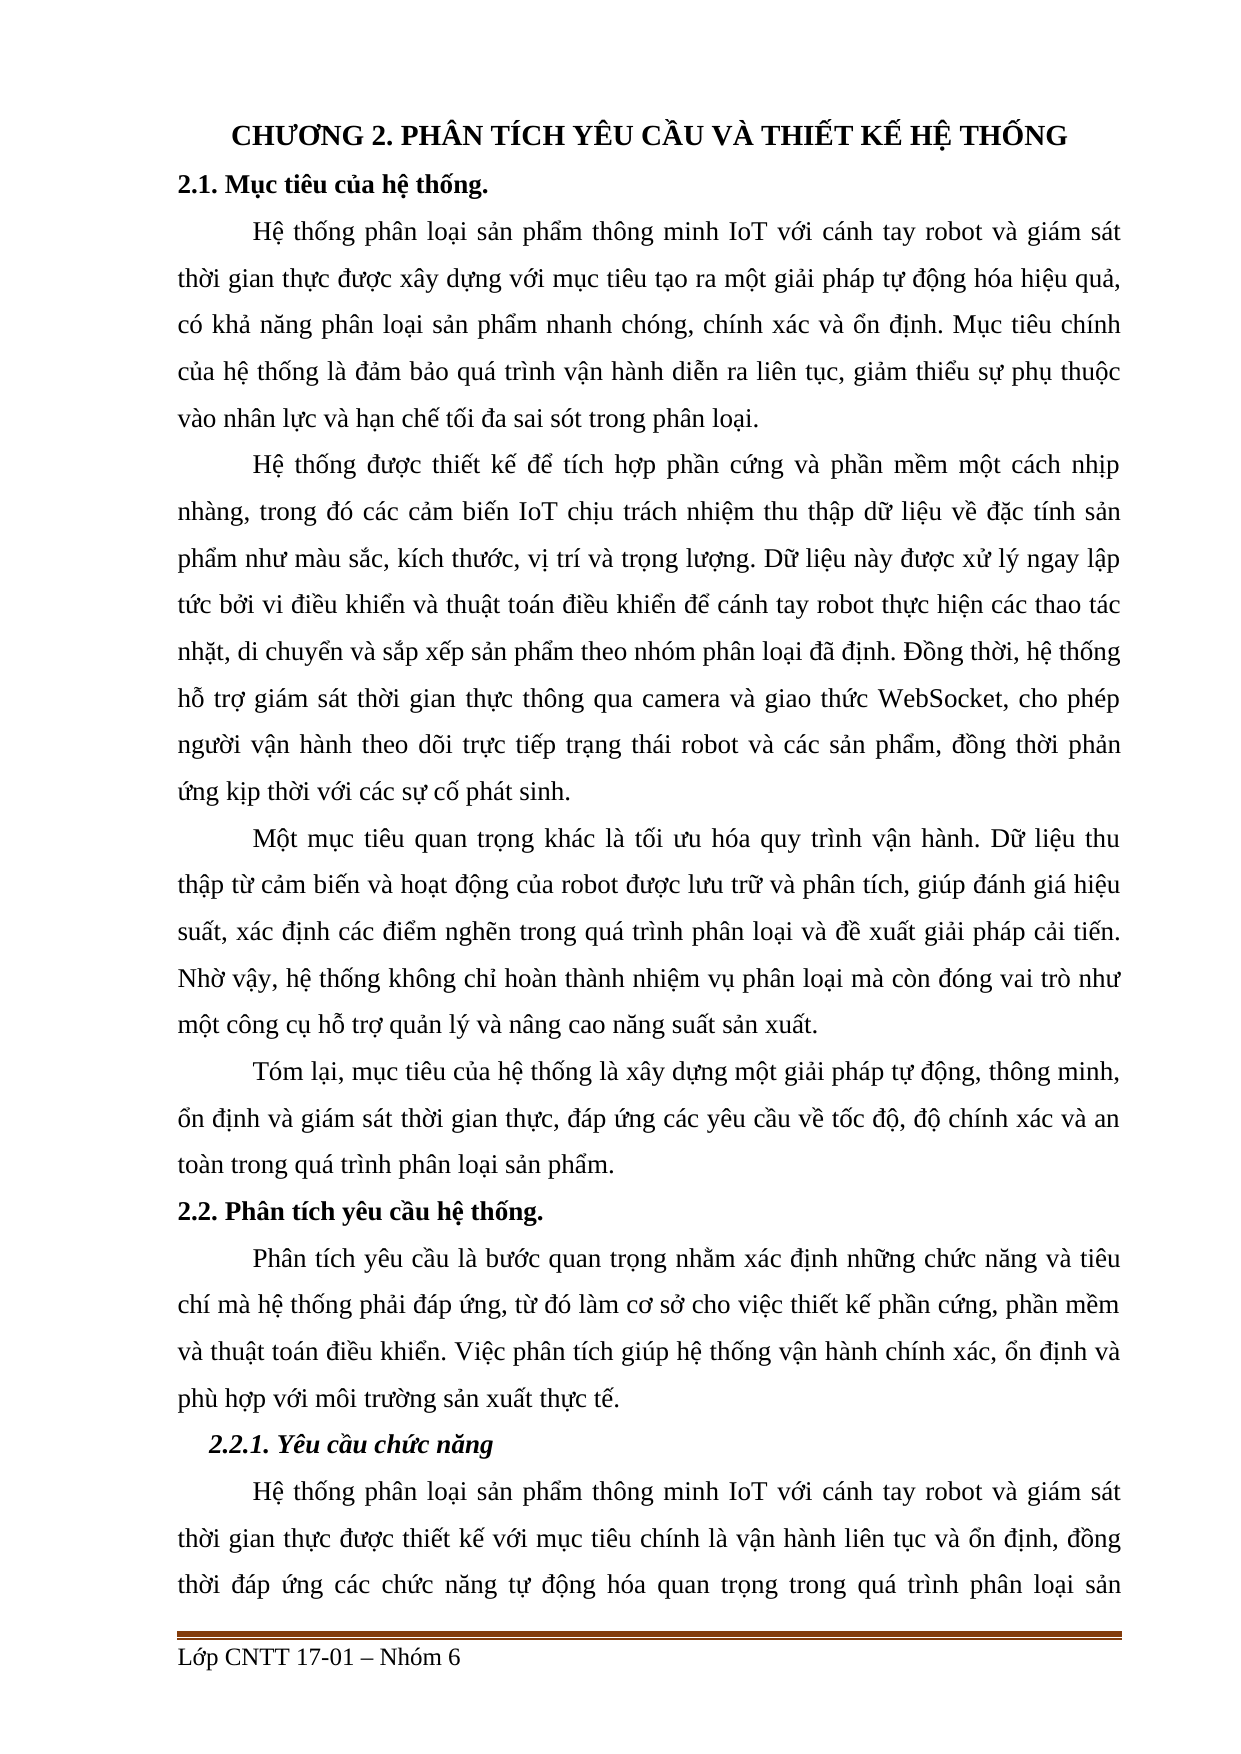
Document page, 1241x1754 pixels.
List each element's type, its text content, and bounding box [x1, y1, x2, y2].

text Tóm lại, mục tiêu của hệ thống là xây dựng một giải pháp tự động, thông minh, ổn định và giám sát thời gian thực, đáp ứng các yêu cầu về tốc độ, độ chính xác và an toàn trong quá trình phân loại sản phẩm. [177, 1055, 1122, 1179]
text Hệ thống được thiết kế để tích hợp phần cứng và phần mềm một cách nhịp nhàng, trong đó các cảm biến IoT chịu trách nhiệm thu thập dữ liệu về đặc tính sản phẩm như màu sắc, kích thước, vị trí và trọng lượng. Dữ liệu này được xử lý ngay lập tức bởi vi điều khiển và thuật toán điều khiển để cánh tay robot thực hiện các thao tác nhặt, di chuyển và sắp xếp sản phẩm theo nhóm phân loại đã định. Đồng thời, hệ thống hỗ trợ giám sát thời gian thực thông qua camera và giao thức WebSocket, cho phép người vận hành theo dõi trực tiếp trạng thái robot và các sản phẩm, đồng thời phản ứng kịp thời với các sự cố phát sinh. [177, 448, 1122, 806]
text Một mục tiêu quan trọng khác là tối ưu hóa quy trình vận hành. Dữ liệu thu thập từ cảm biến và hoạt động của robot được lưu trữ và phân tích, giúp đánh giá hiệu suất, xác định các điểm nghẽn trong quá trình phân loại và đề xuất giải pháp cải tiến. Nhờ vậy, hệ thống không chỉ hoàn thành nhiệm vụ phân loại mà còn đóng vai trò như một công cụ hỗ trợ quản lý và nâng cao năng suất sản xuất. [177, 822, 1122, 1039]
subtitle 2.2. Phân tích yêu cầu hệ thống. [177, 1195, 1122, 1226]
text Hệ thống phân loại sản phẩm thông minh IoT với cánh tay robot và giám sát thời gian thực được xây dựng với mục tiêu tạo ra một giải pháp tự động hóa hiệu quả, có khả năng phân loại sản phẩm nhanh chóng, chính xác và ổn định. Mục tiêu chính của hệ thống là đảm bảo quá trình vận hành diễn ra liên tục, giảm thiểu sự phụ thuộc vào nhân lực và hạn chế tối đa sai sót trong phân loại. [177, 215, 1122, 433]
subtitle 2.2.1. Yêu cầu chức năng [209, 1428, 1122, 1459]
subtitle 2.1. Mục tiêu của hệ thống. [177, 168, 1122, 199]
subtitle CHƯƠNG 2. PHÂN TÍCH YÊU CẦU VÀ THIẾT KẾ HỆ THỐNG [177, 118, 1122, 152]
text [177, 1475, 1122, 1599]
text Phân tích yêu cầu là bước quan trọng nhằm xác định những chức năng và tiêu chí mà hệ thống phải đáp ứng, từ đó làm cơ sở cho việc thiết kế phần cứng, phần mềm và thuật toán điều khiển. Việc phân tích giúp hệ thống vận hành chính xác, ổn định và phù hợp với môi trường sản xuất thực tế. [177, 1242, 1122, 1413]
